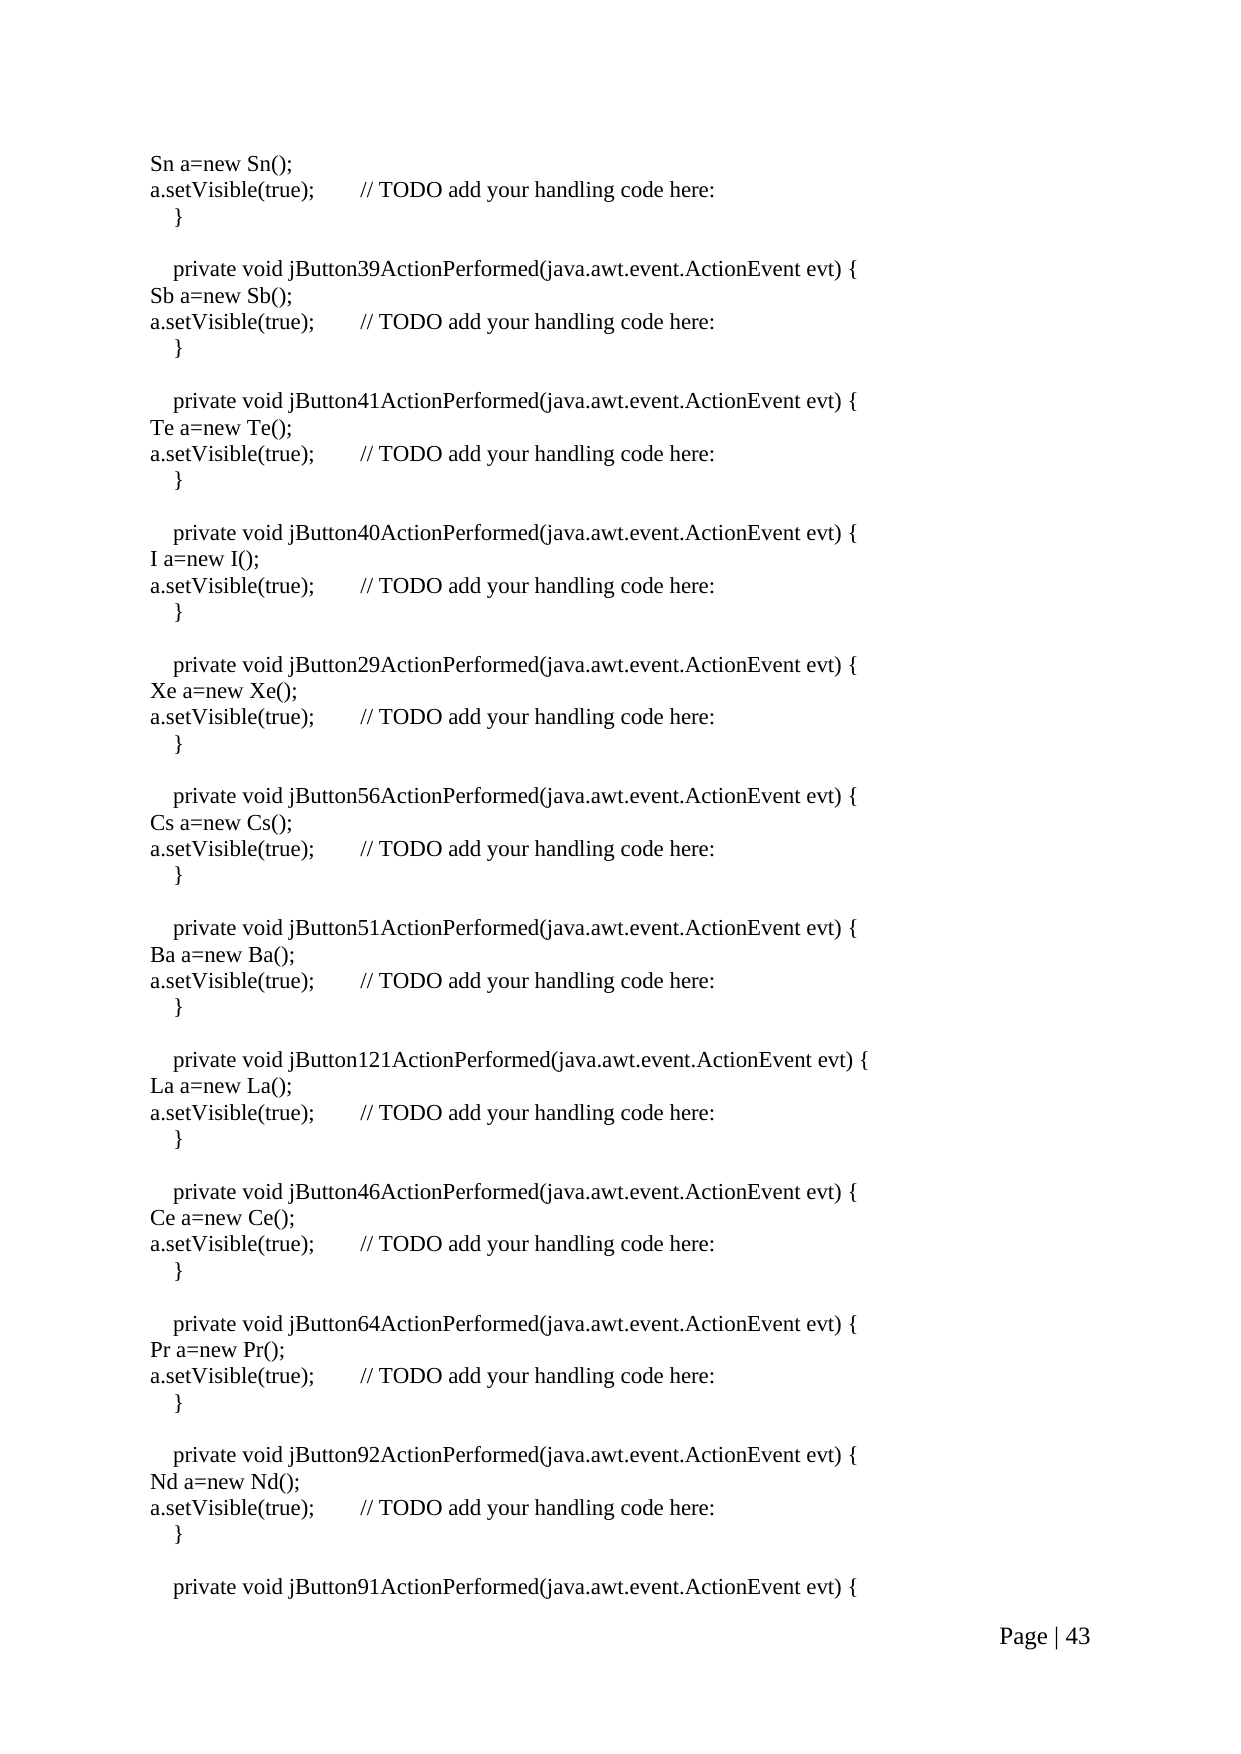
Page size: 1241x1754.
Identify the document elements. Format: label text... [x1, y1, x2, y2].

text Te a=new Te(); [150, 413, 1090, 440]
text private void jButton39ActionPerformed(java.awt.event.ActionEvent evt) { [150, 255, 1090, 282]
text private void jButton46ActionPerformed(java.awt.event.ActionEvent evt) { [150, 1178, 1090, 1204]
text a.setVisible(true); // TODO add your handling code here: [150, 1099, 1090, 1125]
text Cs a=new Cs(); [150, 809, 1090, 835]
text } [150, 1257, 1090, 1283]
text private void jButton121ActionPerformed(java.awt.event.ActionEvent evt) { [150, 1046, 1090, 1072]
text a.setVisible(true); // TODO add your handling code here: [150, 440, 1090, 466]
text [150, 176, 1090, 203]
text a.setVisible(true); // TODO add your handling code here: [150, 967, 1090, 993]
text } [150, 466, 1090, 493]
text La a=new La(); [150, 1072, 1090, 1099]
text private void jButton51ActionPerformed(java.awt.event.ActionEvent evt) { [150, 914, 1090, 941]
text Nd a=new Nd(); [150, 1468, 1090, 1494]
text a.setVisible(true); // TODO add your handling code here: [150, 1231, 1090, 1257]
text Ba a=new Ba(); [150, 941, 1090, 967]
text private void jButton92ActionPerformed(java.awt.event.ActionEvent evt) { [150, 1441, 1090, 1468]
text } [150, 334, 1090, 361]
text private void jButton56ActionPerformed(java.awt.event.ActionEvent evt) { [150, 782, 1090, 809]
text private void jButton29ActionPerformed(java.awt.event.ActionEvent evt) { [150, 651, 1090, 677]
text private void jButton41ActionPerformed(java.awt.event.ActionEvent evt) { [150, 387, 1090, 413]
text I a=new I(); [150, 545, 1090, 572]
text Sn a=new Sn(); [150, 150, 1090, 176]
text } [150, 1520, 1090, 1547]
text Sb a=new Sb(); [150, 282, 1090, 308]
text a.setVisible(true); // TODO add your handling code here: [150, 308, 1090, 334]
text a.setVisible(true); // TODO add your handling code here: [150, 703, 1090, 730]
text Pr a=new Pr(); [150, 1336, 1090, 1362]
text } [150, 1125, 1090, 1151]
text } [150, 203, 1090, 229]
text private void jButton91ActionPerformed(java.awt.event.ActionEvent evt) { [150, 1573, 1090, 1599]
text } [150, 730, 1090, 756]
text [150, 1494, 1090, 1520]
text private void jButton64ActionPerformed(java.awt.event.ActionEvent evt) { [150, 1309, 1090, 1336]
text } [150, 993, 1090, 1020]
text a.setVisible(true); // TODO add your handling code here: [150, 1362, 1090, 1389]
text Xe a=new Xe(); [150, 677, 1090, 703]
text Ce a=new Ce(); [150, 1204, 1090, 1231]
text private void jButton40ActionPerformed(java.awt.event.ActionEvent evt) { [150, 519, 1090, 545]
text } [150, 1389, 1090, 1415]
text } [150, 598, 1090, 624]
text a.setVisible(true); // TODO add your handling code here: [150, 835, 1090, 862]
text a.setVisible(true); // TODO add your handling code here: [150, 572, 1090, 598]
text } [150, 862, 1090, 888]
